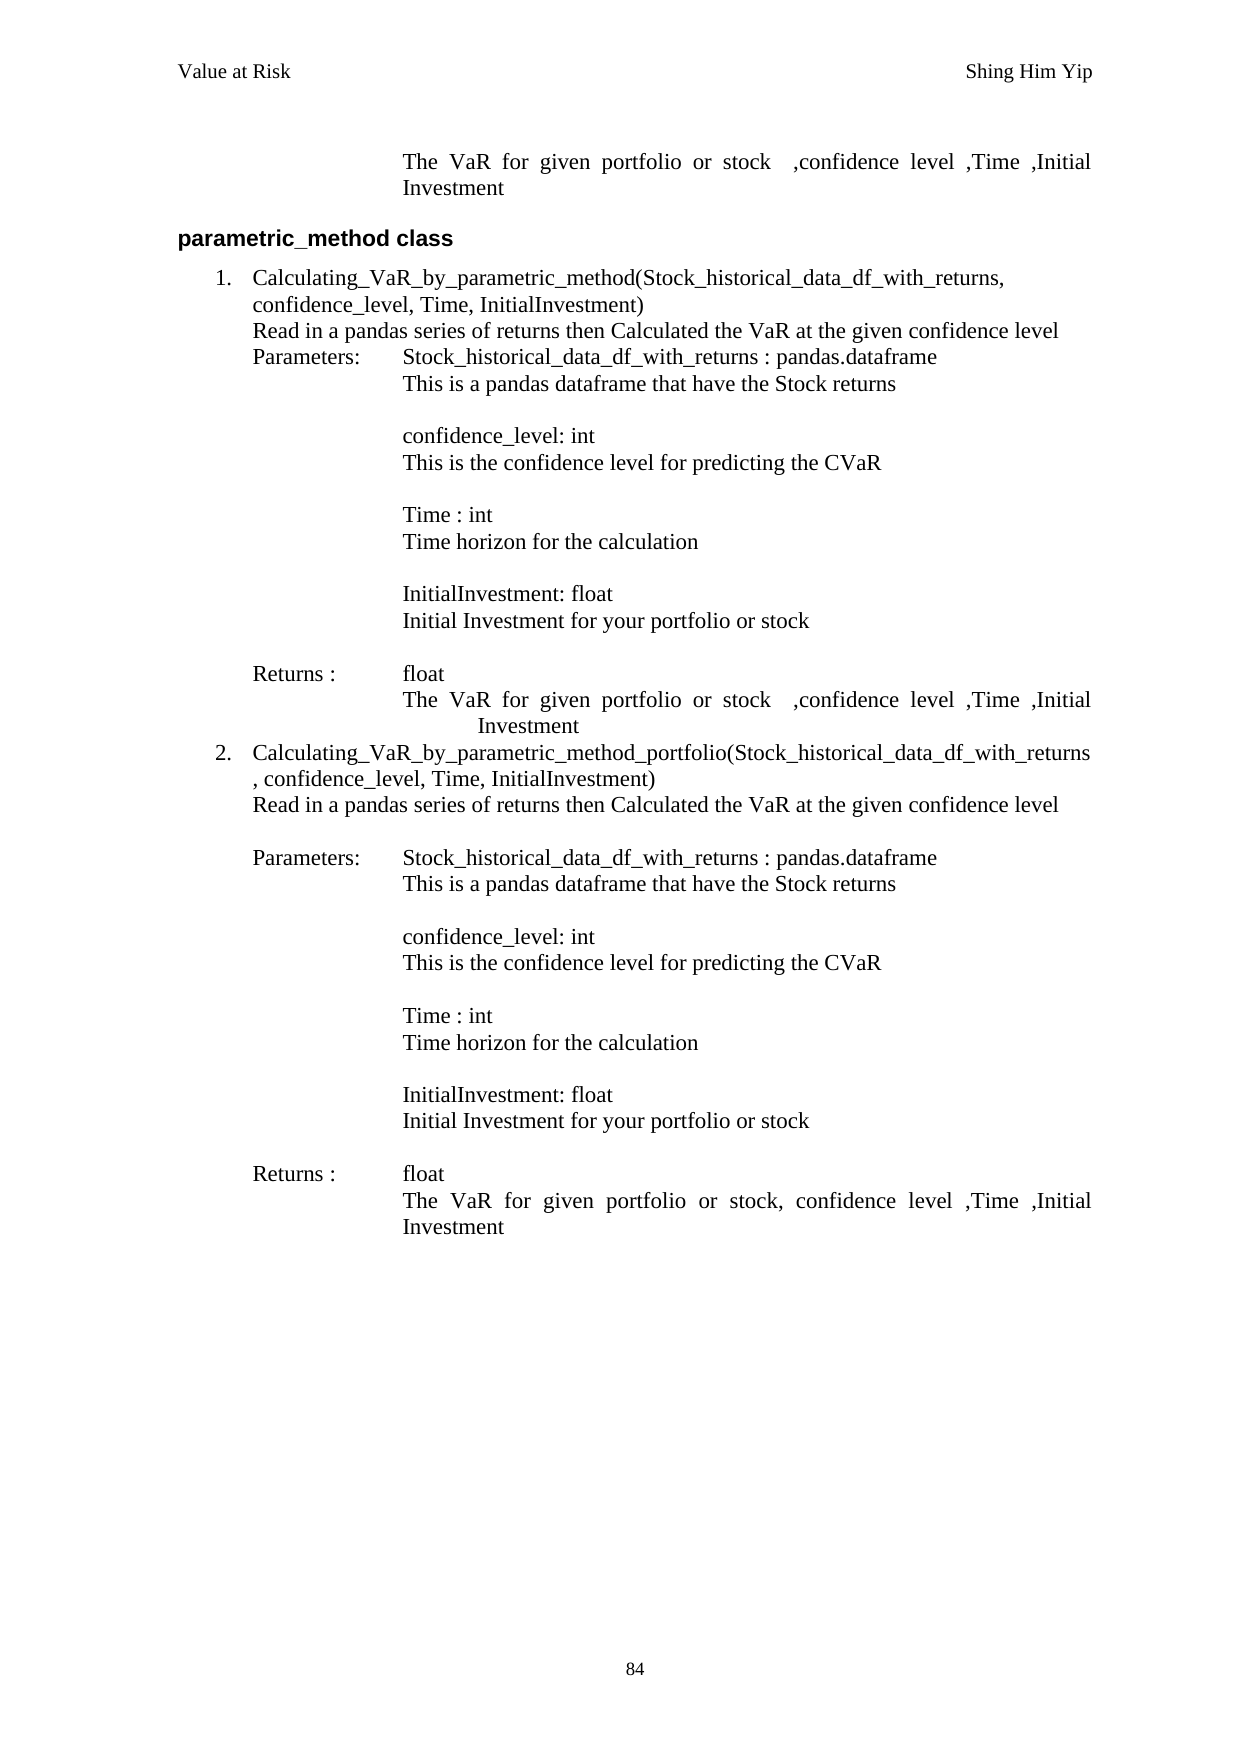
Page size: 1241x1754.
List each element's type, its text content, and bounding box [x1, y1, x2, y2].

list Read in a pandas series of returns then Calculated the VaR at the given confidence level [252, 317, 1092, 343]
subtitle parametric_method class [177, 225, 1092, 252]
list Calculating_VaR_by_parametric_method_portfolio(Stock_historical_data_df_with_returns, confidence_level, Time, InitialInvestment) [215, 739, 1092, 791]
list Parameters: Stock_historical_data_df_with_returns : pandas.dataframe [252, 844, 1092, 870]
list confidence_level: int [327, 923, 1092, 949]
list Parameters: Stock_historical_data_df_with_returns : pandas.dataframe [252, 343, 1092, 370]
list Time horizon for the calculation [252, 528, 1092, 554]
list The VaR for given portfolio or stock ,confidence level ,Time ,Initial Investment [402, 148, 1092, 200]
list Time : int [252, 501, 1092, 528]
list The VaR for given portfolio or stock ,confidence level ,Time ,Initial Investment [402, 686, 1092, 739]
list confidence_level: int [327, 422, 1092, 449]
list Read in a pandas series of returns then Calculated the VaR at the given confidence level [252, 791, 1092, 818]
list InitialInvestment: float [252, 581, 1092, 607]
list Calculating_VaR_by_parametric_method(Stock_historical_data_df_with_returns, confidence_level, Time, InitialInvestment) [215, 264, 1092, 317]
list Initial Investment for your portfolio or stock [252, 1108, 1092, 1134]
list This is a pandas dataframe that have the Stock returns [252, 870, 1092, 897]
list This is the confidence level for predicting the CVaR [252, 449, 1092, 475]
list This is a pandas dataframe that have the Stock returns [252, 370, 1092, 396]
list This is the confidence level for predicting the CVaR [252, 949, 1092, 976]
list InitialInvestment: float [252, 1081, 1092, 1108]
list Time : int [252, 1002, 1092, 1028]
list Time horizon for the calculation [252, 1028, 1092, 1055]
list The VaR for given portfolio or stock, confidence level ,Time ,Initial Investment [402, 1187, 1092, 1239]
list Returns : float [252, 1160, 1092, 1187]
list Initial Investment for your portfolio or stock [252, 607, 1092, 633]
list Returns : float [252, 659, 1092, 686]
